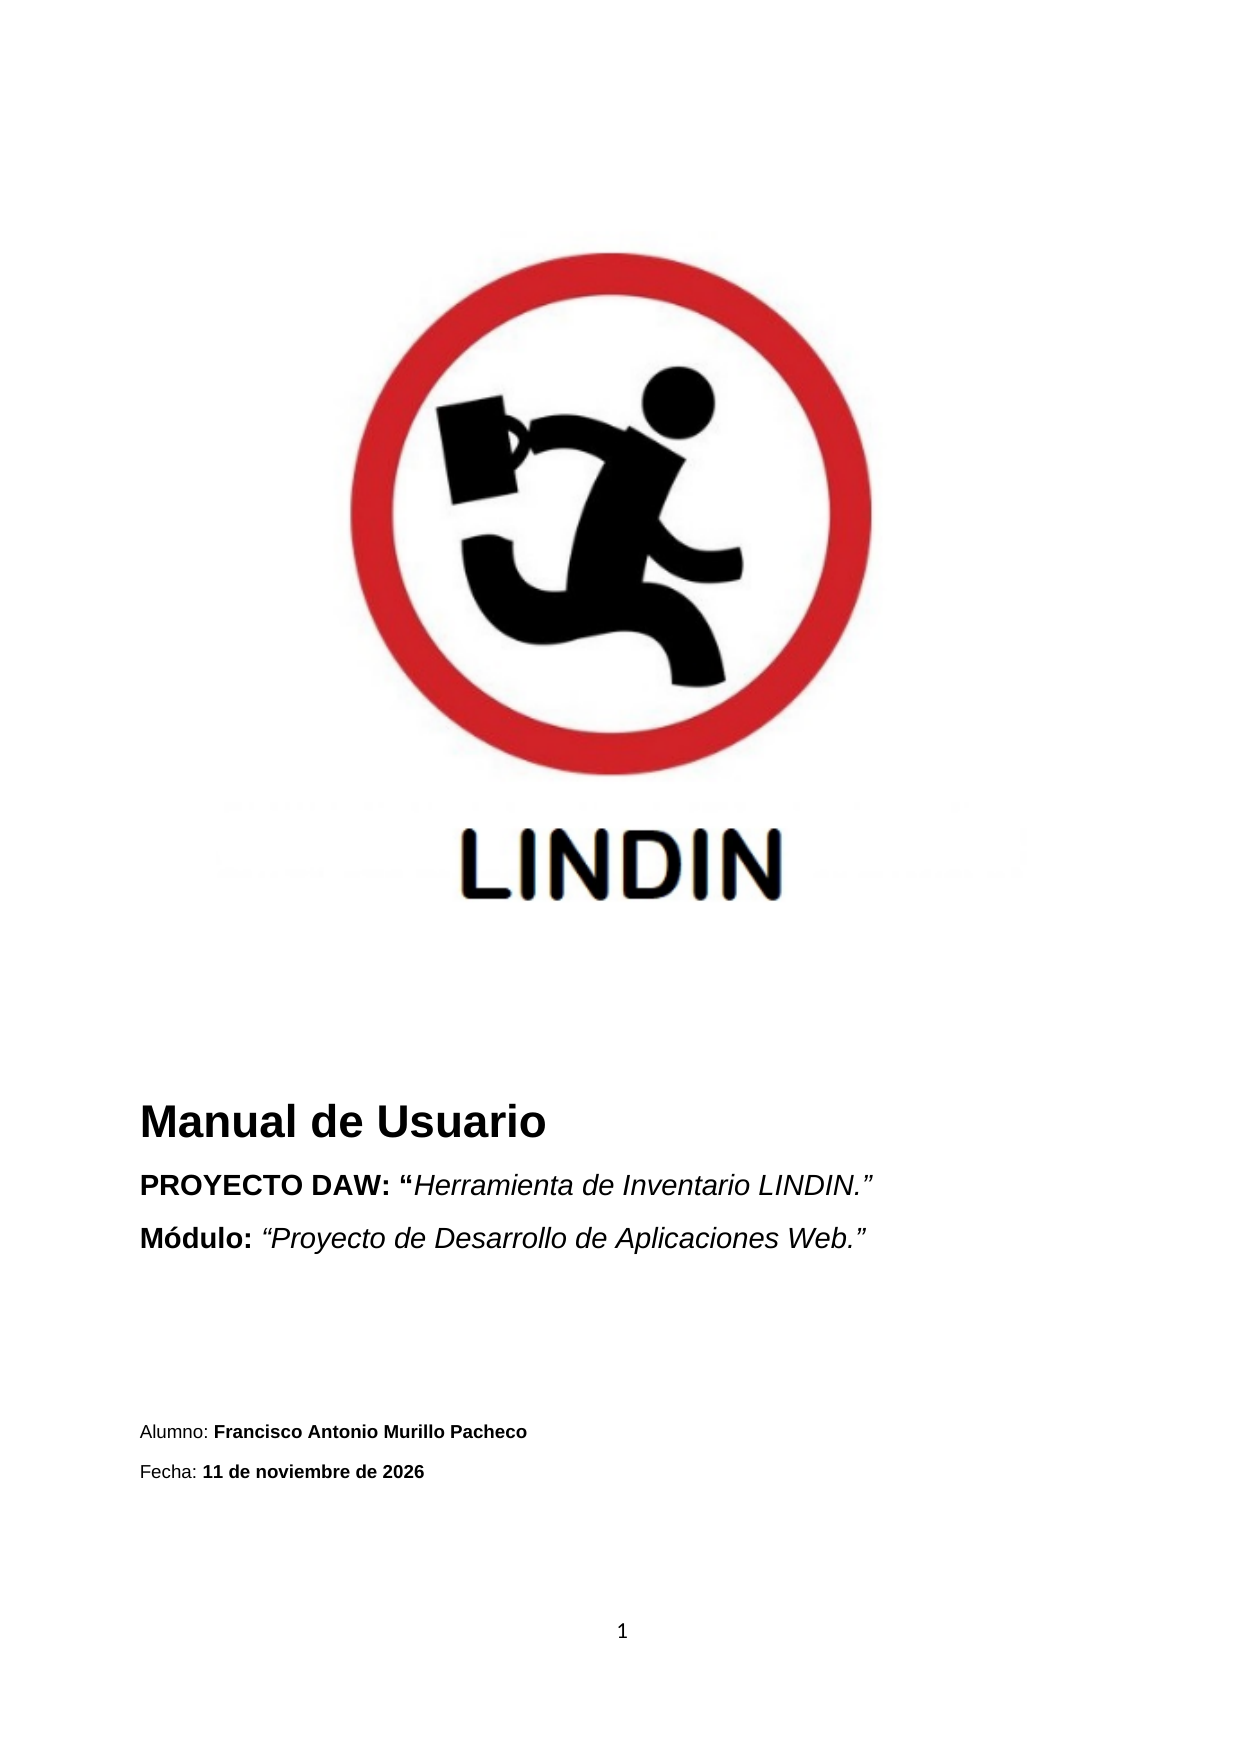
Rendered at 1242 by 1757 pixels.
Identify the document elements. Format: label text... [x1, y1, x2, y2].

text Módulo: “Proyecto de Desarrollo de Aplicaciones Web.” [139, 1221, 1104, 1254]
text PROYECTO DAW: “Herramienta de Inventario LINDIN.” [139, 1168, 1104, 1201]
text Fecha: 27 de marzo de 2023 [139, 1461, 1104, 1482]
text Manual de Usuario [139, 1094, 1104, 1147]
text Alumno: Francisco Antonio Murillo Pacheco [139, 1421, 1104, 1442]
picture [216, 185, 1028, 993]
